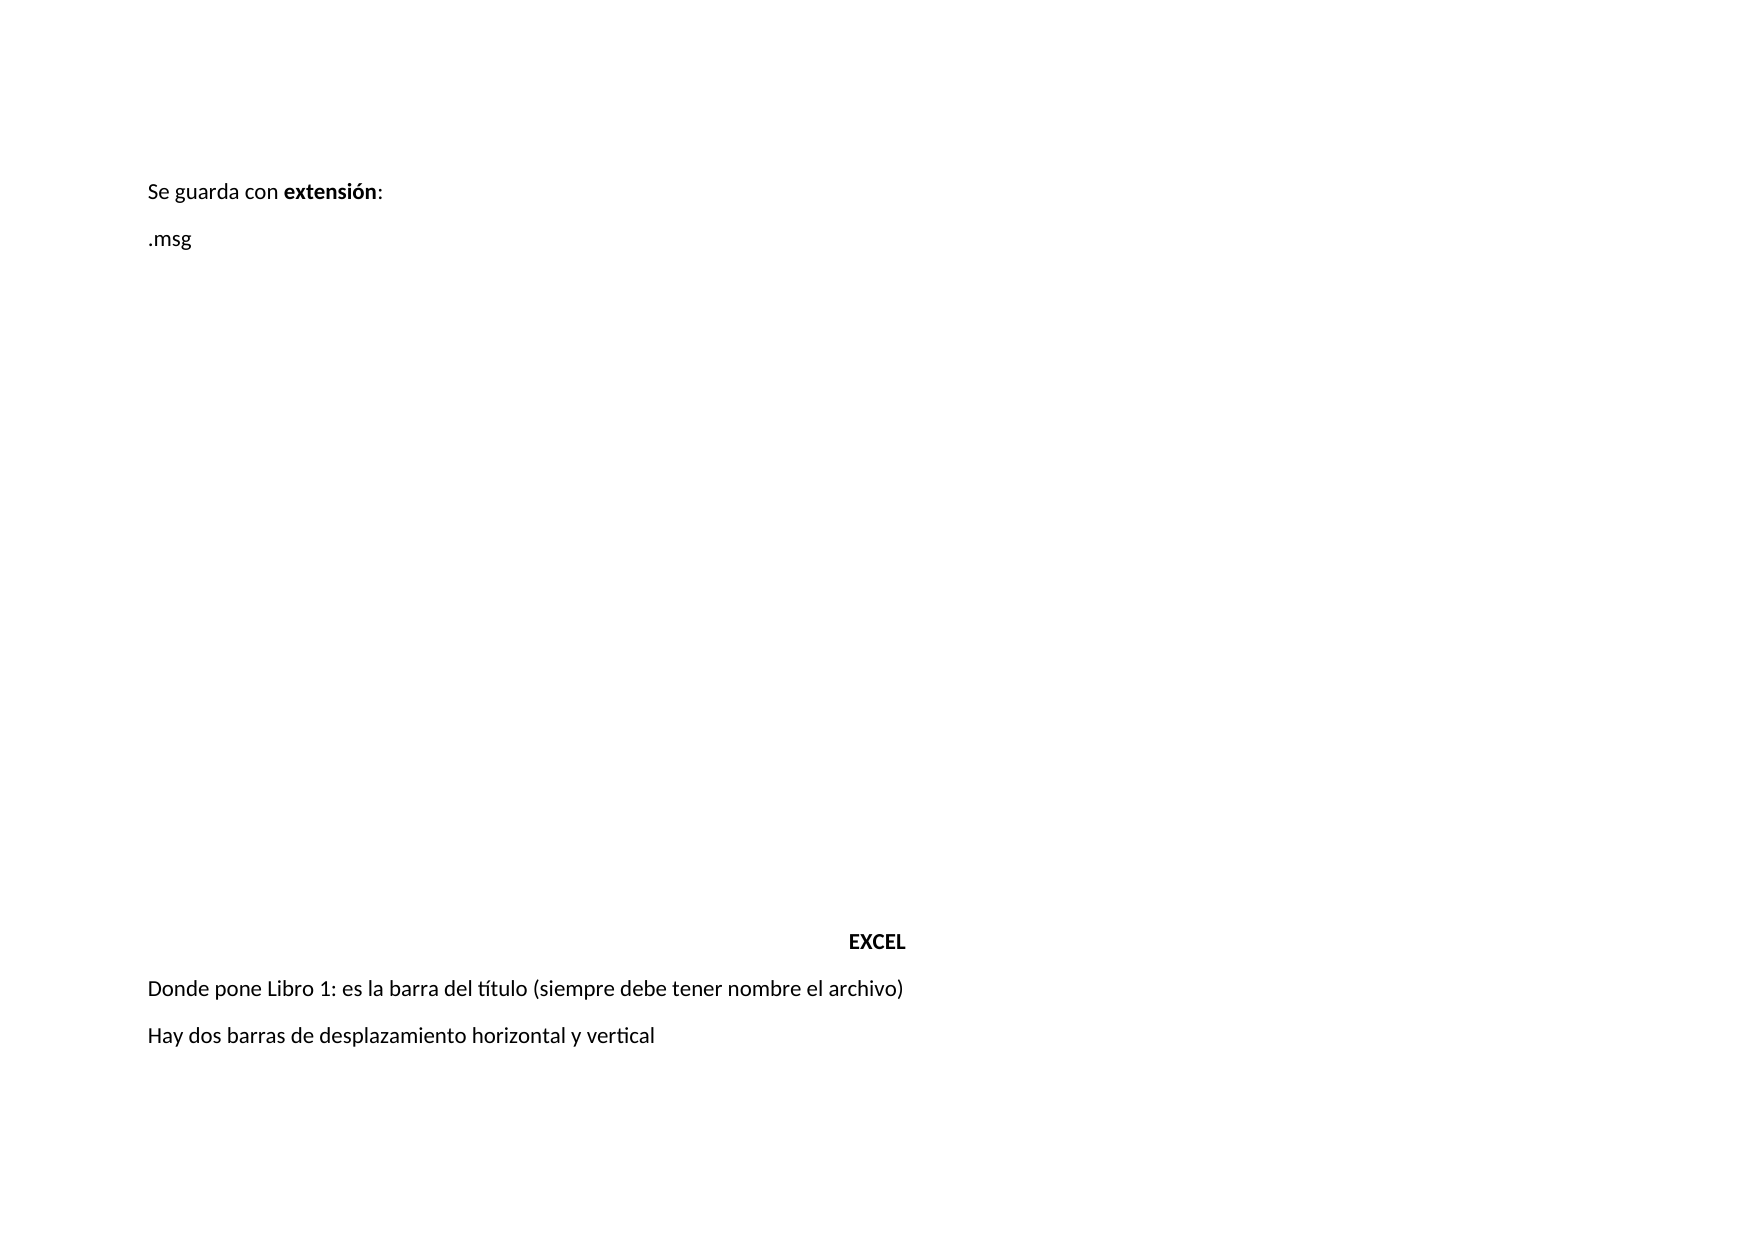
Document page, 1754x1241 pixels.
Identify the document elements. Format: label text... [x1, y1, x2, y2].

text Hay dos barras de desplazamiento horizontal y vertical [148, 1021, 1606, 1049]
text Donde pone Libro 1: es la barra del título (siempre debe tener nombre el archivo) [148, 974, 1606, 1002]
text Se guarda con extensión: [148, 177, 1606, 205]
text .msg [148, 224, 1606, 252]
text EXCEL [148, 927, 1606, 955]
